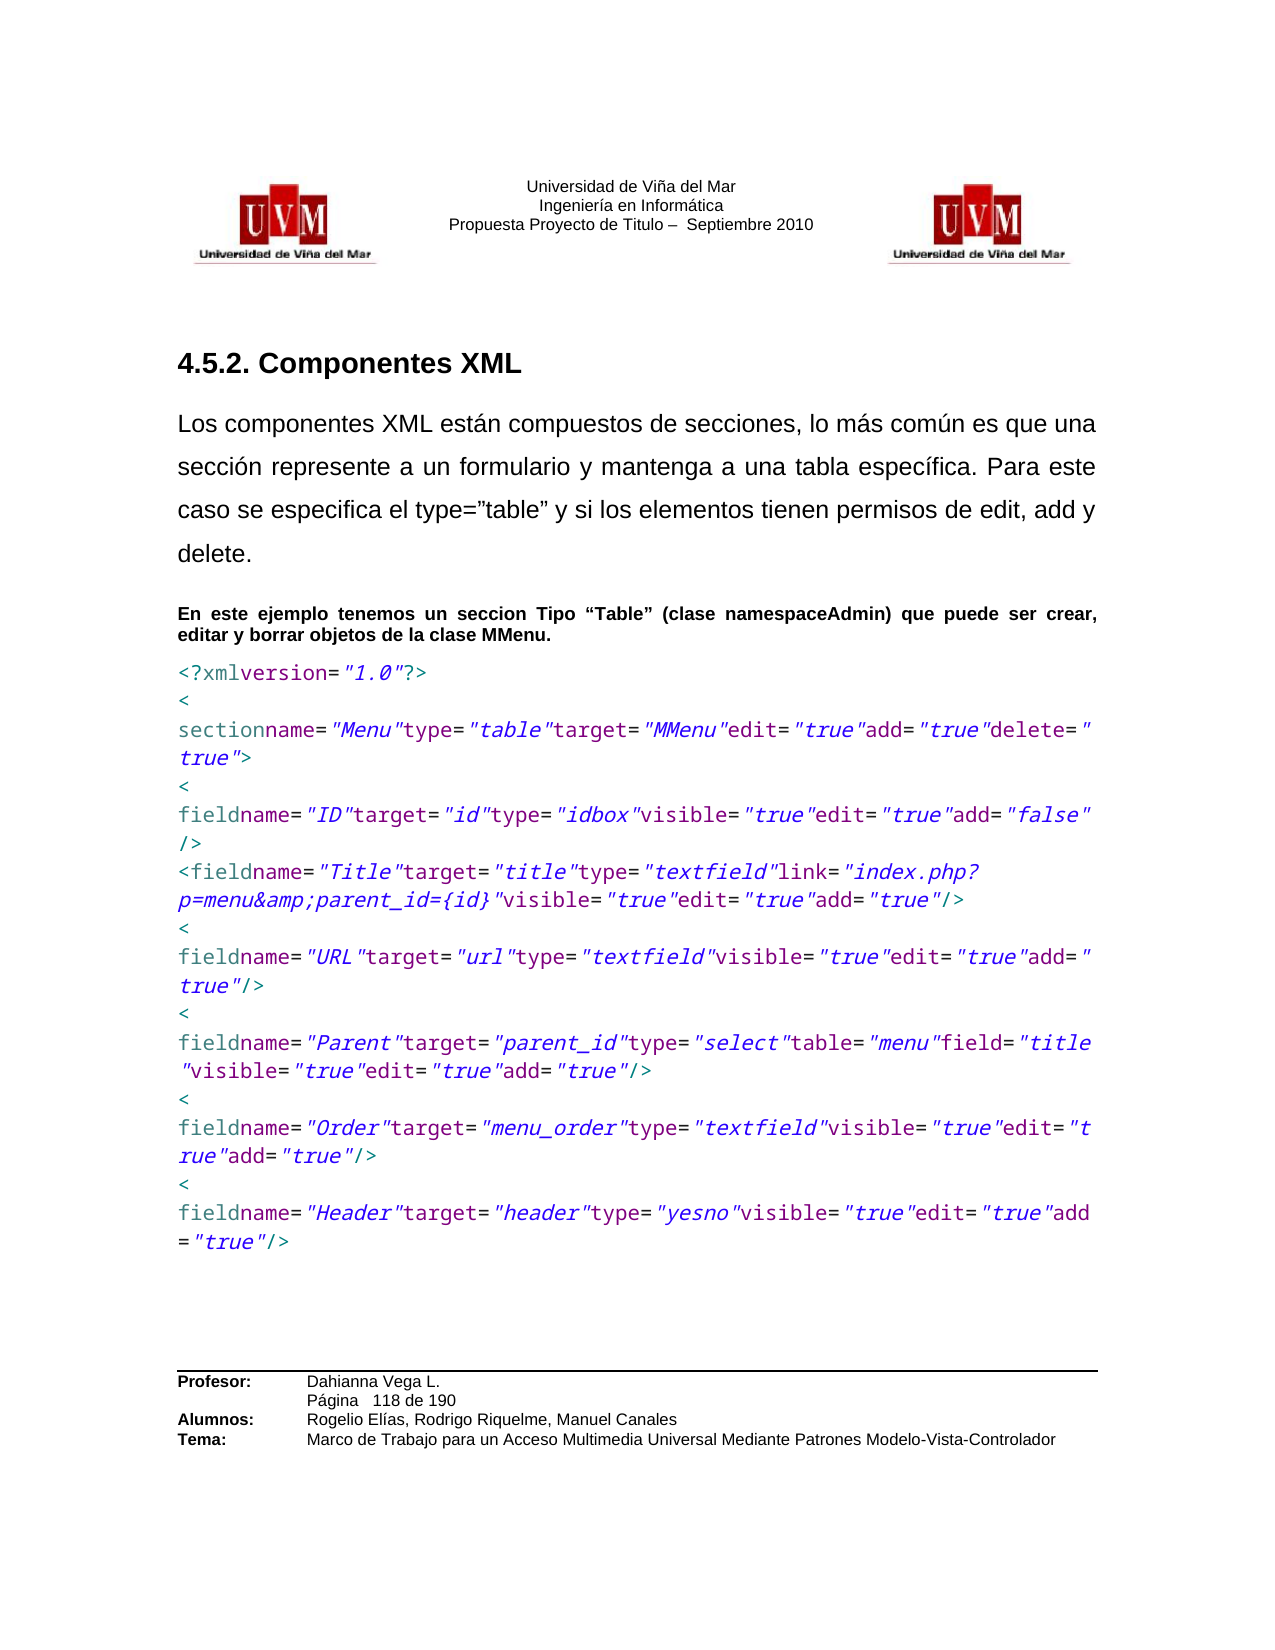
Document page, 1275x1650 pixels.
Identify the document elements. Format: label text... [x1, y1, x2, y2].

text <fieldname="URL"target="url"type="textfield"visible="true"edit="true"add="true"/> [177, 914, 1098, 999]
text <fieldname="Parent"target="parent_id"type="select"table="menu"field="title"visible="true"edit="true"add="true"/> [177, 999, 1098, 1085]
text <fieldname="Order"target="menu_order"type="textfield"visible="true"edit="true"add="true"/> [177, 1085, 1098, 1170]
picture [871, 176, 1084, 267]
text Los componentes XML están compuestos de secciones, lo más común es que una sección represente a un formulario y mantenga a una tabla específica. Para este caso se especifica el type=”table” y si los elementos tienen permisos de edit, add y delete. [177, 409, 1098, 567]
text <fieldname="ID"target="id"type="idbox"visible="true"edit="true"add="false"/> [177, 772, 1098, 857]
picture [177, 176, 390, 267]
text <?xmlversion="1.0"?> [177, 658, 1098, 687]
text <sectionname="Menu"type="table"target="MMenu"edit="true"add="true"delete="true"> [177, 687, 1098, 772]
text <fieldname="Header"target="header"type="yesno"visible="true"edit="true"add="true"/> [177, 1170, 1098, 1255]
subtitle 4.5.2. Componentes XML [177, 346, 1098, 380]
text <fieldname="Title"target="title"type="textfield"link="index.php?p=menu&amp;parent_id={id}"visible="true"edit="true"add="true"/> [177, 857, 1098, 914]
text En este ejemplo tenemos un seccion Tipo “Table” (clase namespaceAdmin) que puede ser crear, editar y borrar objetos de la clase MMenu. [177, 602, 1098, 646]
